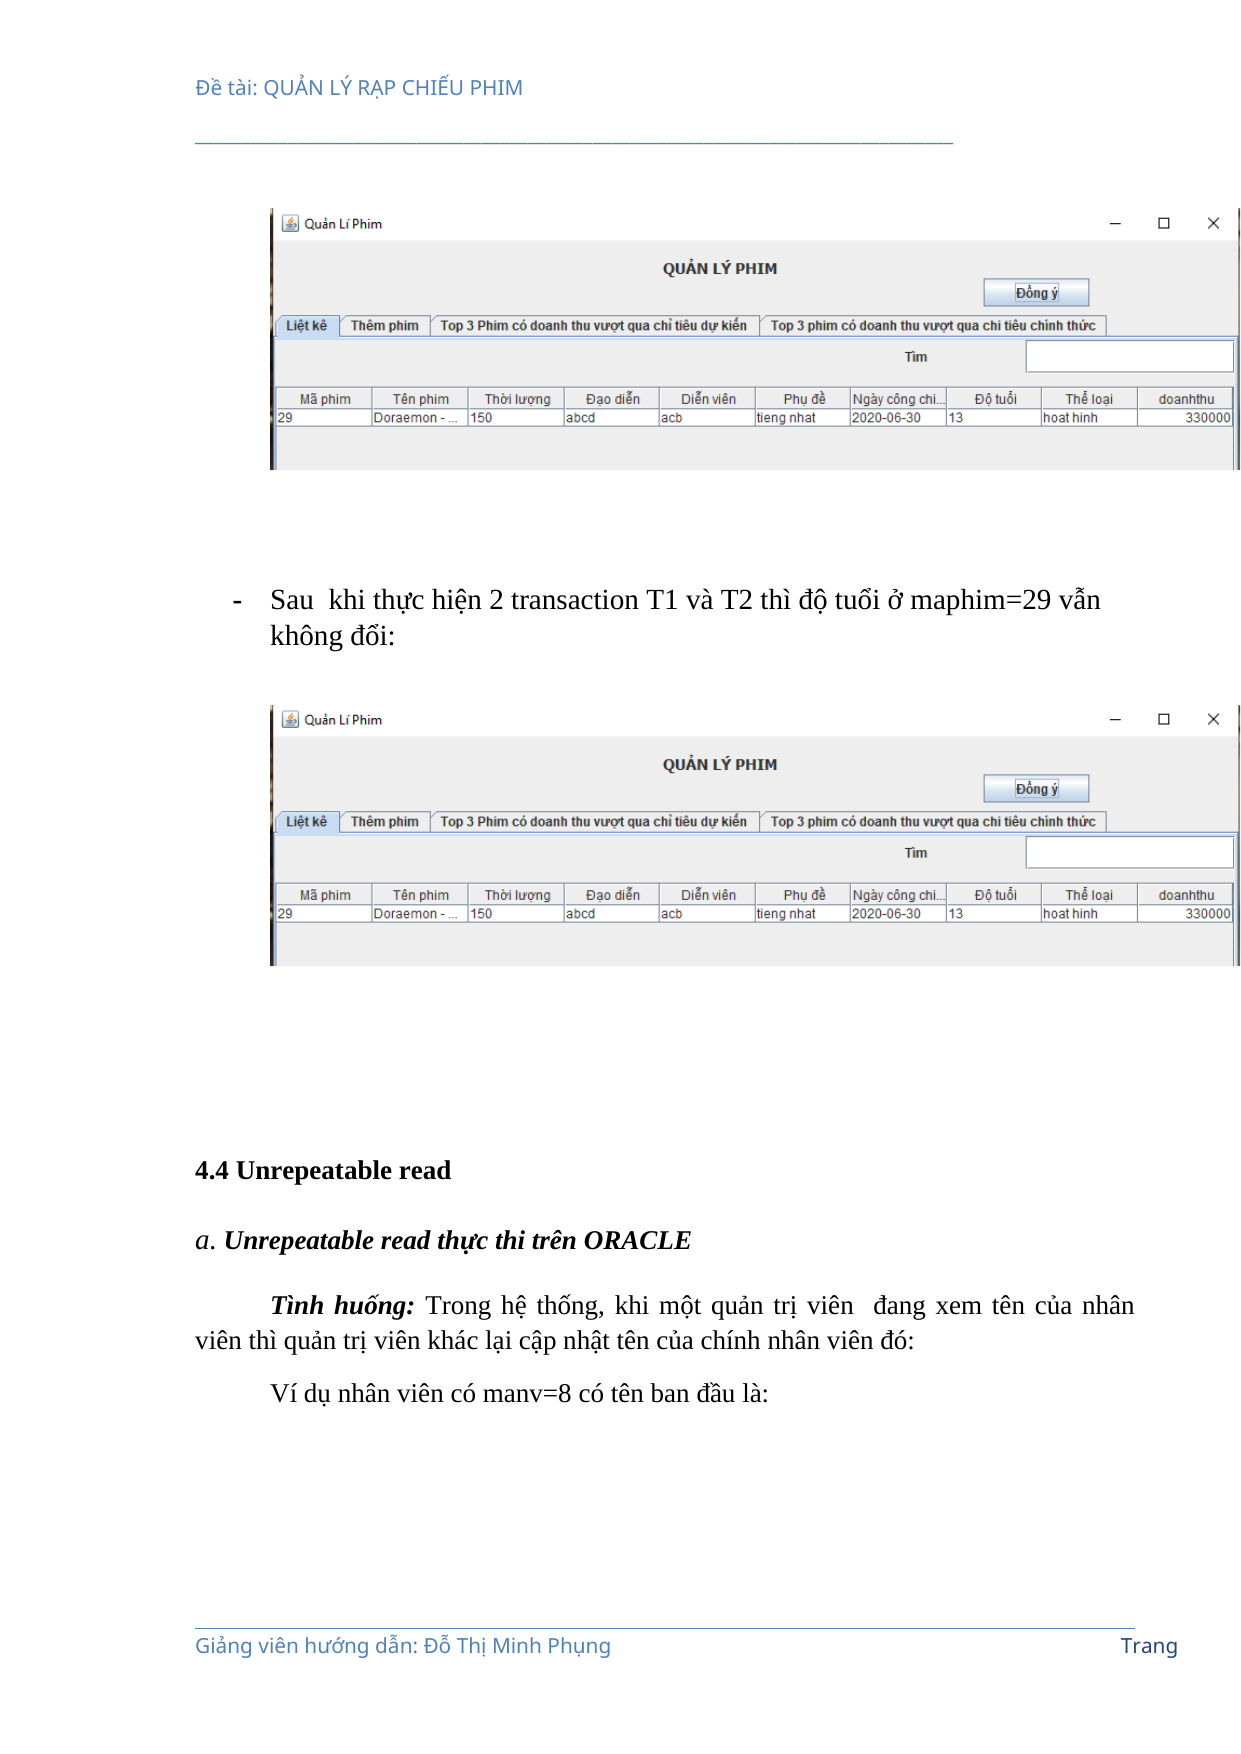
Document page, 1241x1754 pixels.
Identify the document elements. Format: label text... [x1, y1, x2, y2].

picture [270, 705, 1241, 966]
subtitle 4.4 Unrepeatable read [195, 1154, 1135, 1185]
list Sau khi thực hiện 2 transaction T1 và T2 thì độ tuổi ở maphim=29 vẫn không đổi: [232, 582, 1135, 652]
text Tình huống: Trong hệ thống, khi một quản trị viên đang xem tên của nhân viên thì quản trị viên khác lại cập nhật tên của chính nhân viên đó: [195, 1289, 1135, 1356]
text Ví dụ nhân viên có manv=8 có tên ban đầu là: [195, 1377, 1135, 1408]
subtitle a. Unrepeatable read thực thi trên ORACLE [195, 1222, 1135, 1255]
picture [270, 208, 1241, 470]
